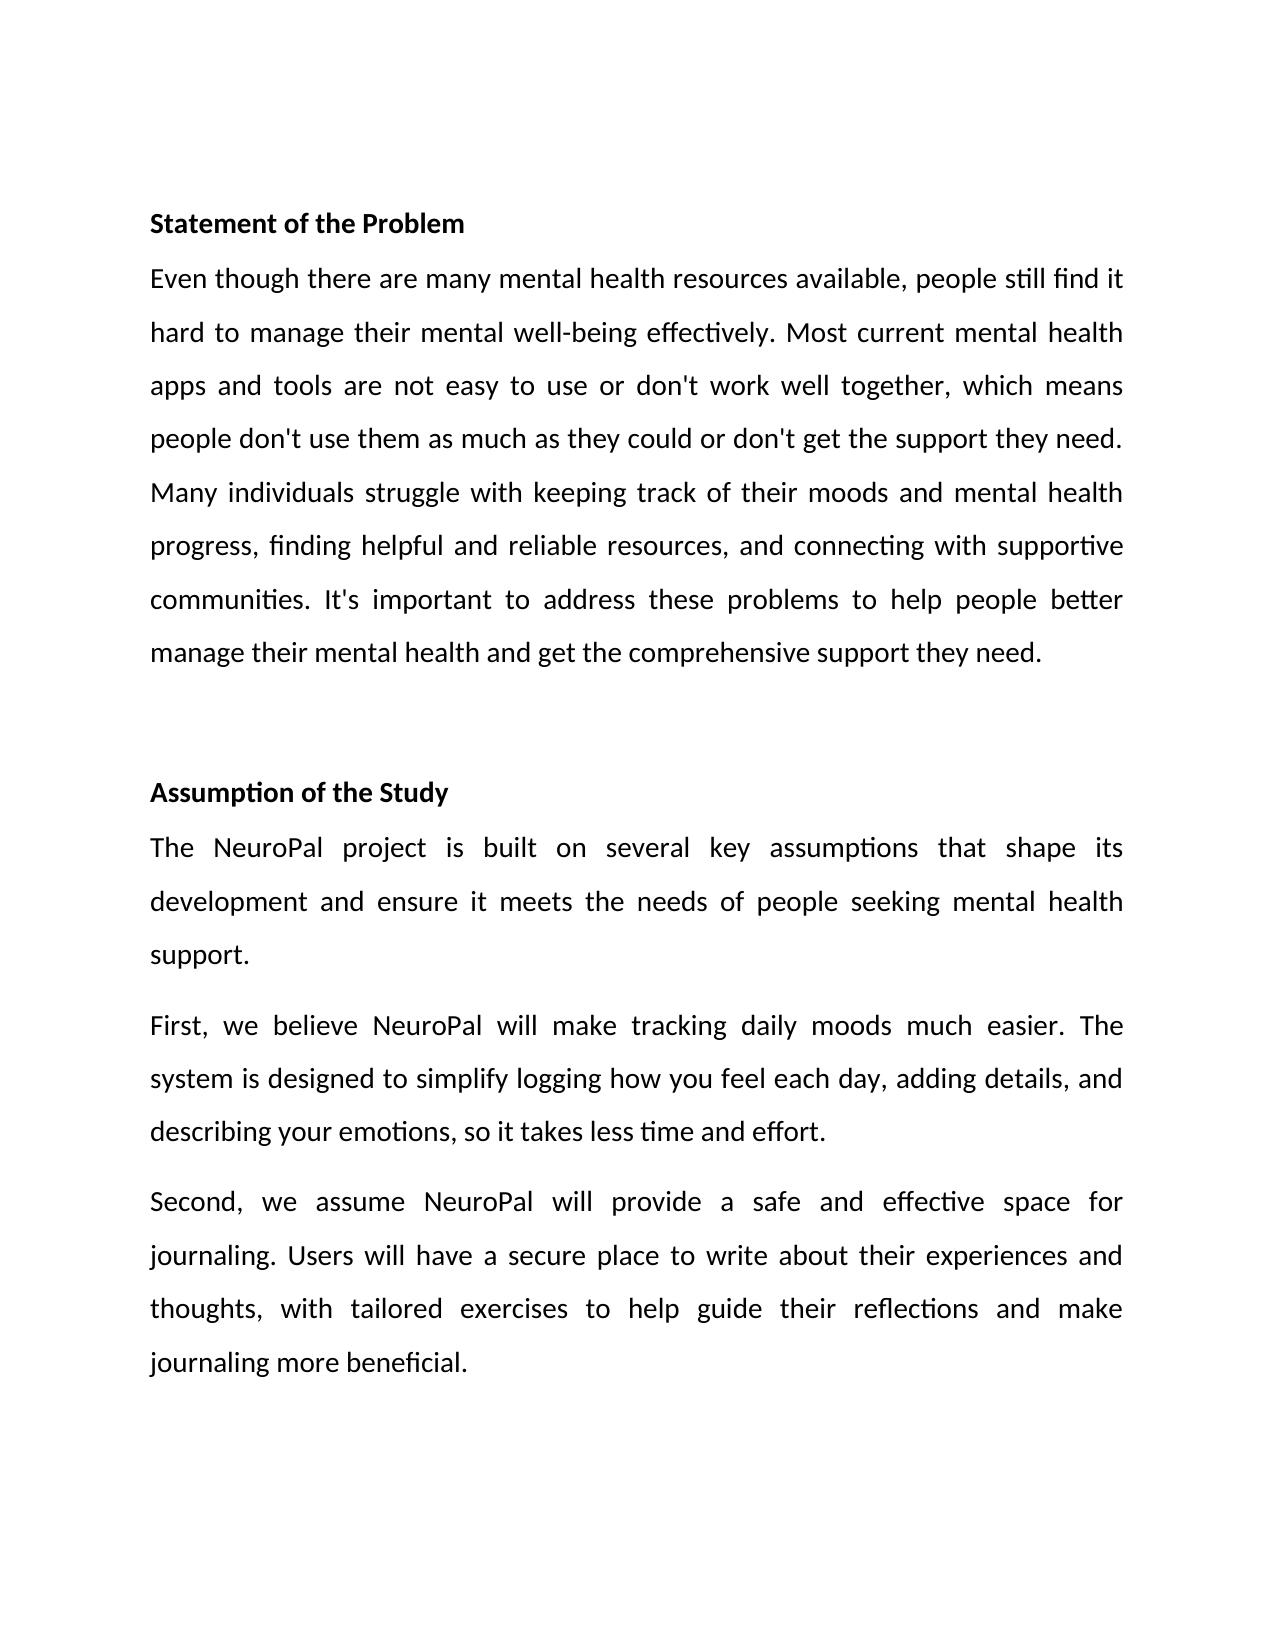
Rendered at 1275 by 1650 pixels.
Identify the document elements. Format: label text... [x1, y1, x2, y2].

text Statement of the Problem [150, 205, 1125, 241]
text The NeuroPal project is built on several key assumptions that shape its development and ensure it meets the needs of people seeking mental health support. [150, 829, 1125, 972]
text Assumption of the Study [150, 774, 1125, 810]
text Even though there are many mental health resources available, people still find it hard to manage their mental well-being effectively. Most current mental health apps and tools are not easy to use or don't work well together, which means people don't use them as much as they could or don't get the support they need. Many individuals struggle with keeping track of their moods and mental health progress, finding helpful and reliable resources, and connecting with supportive communities. It's important to address these problems to help people better manage their mental health and get the comprehensive support they need. [150, 260, 1125, 670]
text First, we believe NeuroPal will make tracking daily moods much easier. The system is designed to simplify logging how you feel each day, adding details, and describing your emotions, so it takes less time and effort. [150, 1007, 1125, 1149]
text Second, we assume NeuroPal will provide a safe and effective space for journaling. Users will have a secure place to write about their experiences and thoughts, with tailored exercises to help guide their reflections and make journaling more beneficial. [150, 1183, 1125, 1379]
